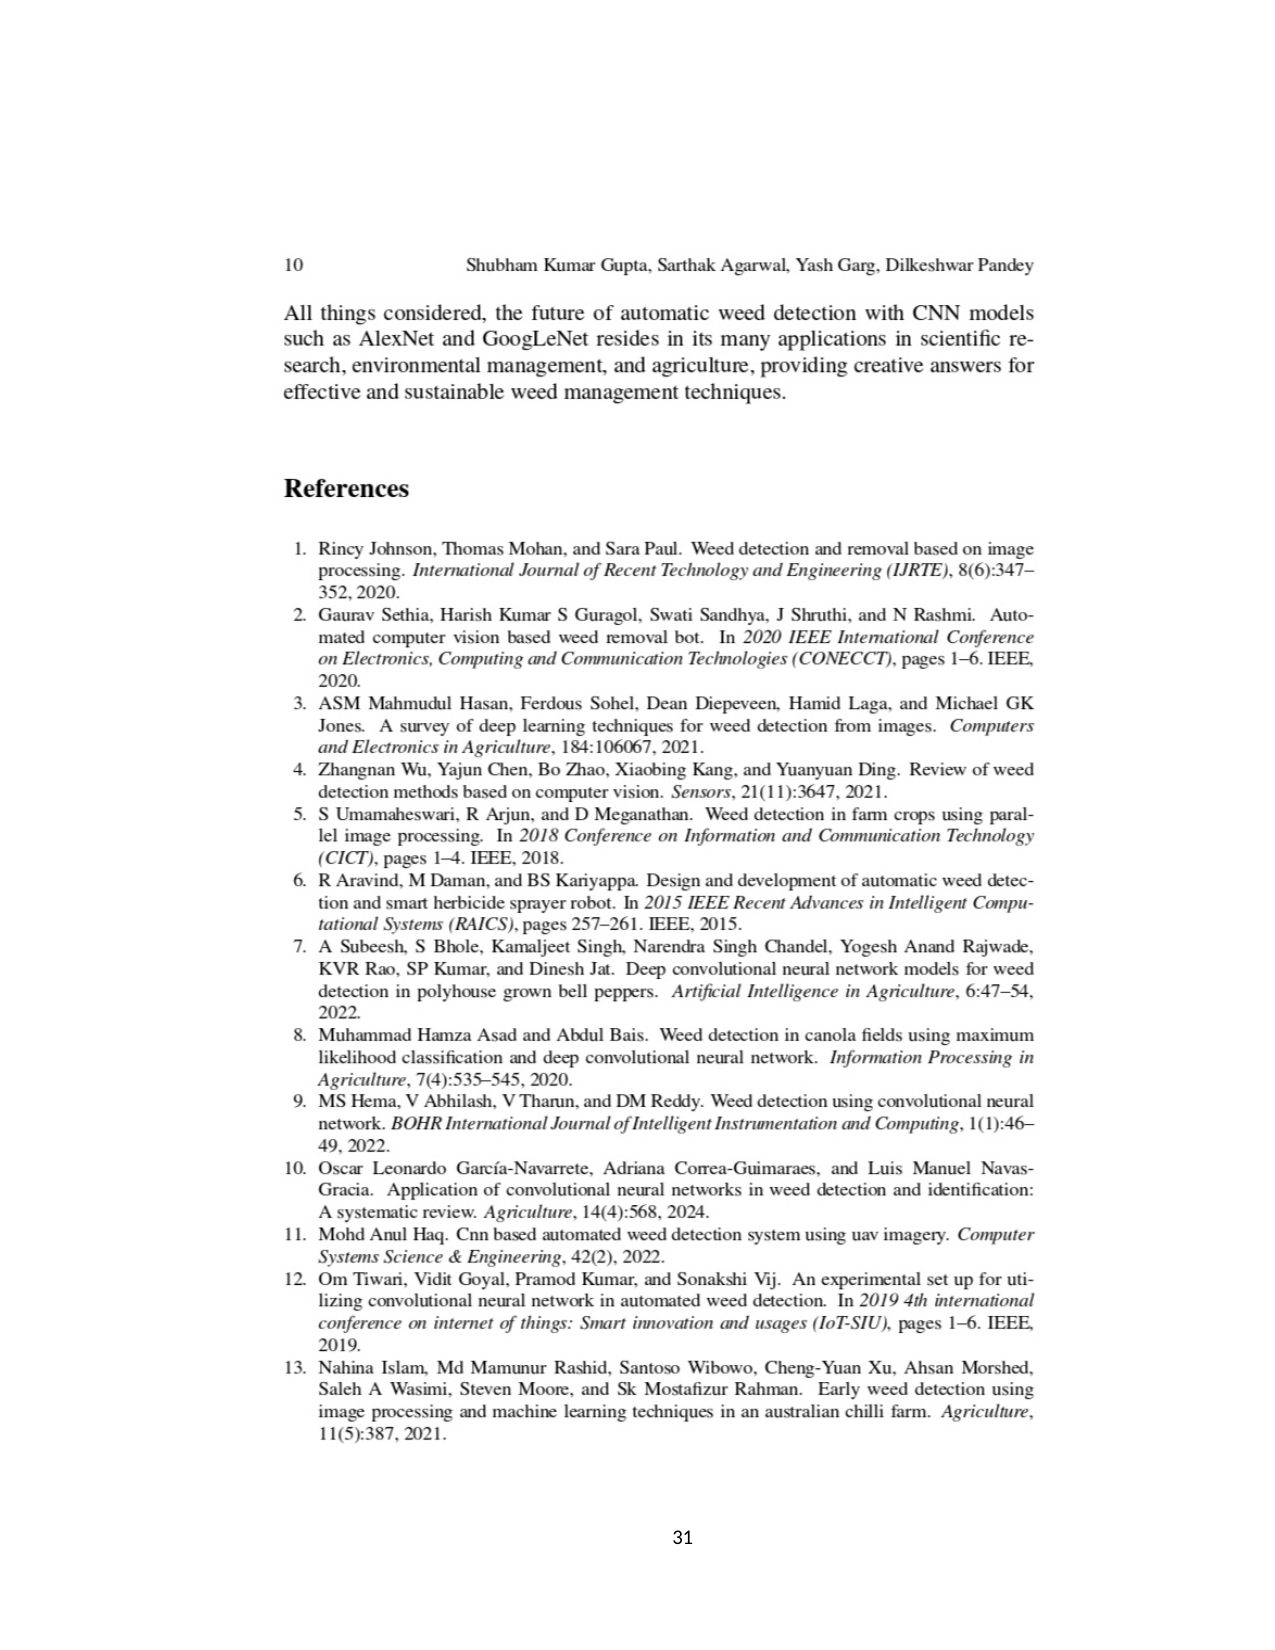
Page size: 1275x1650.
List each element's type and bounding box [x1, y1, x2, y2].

picture [207, 192, 1137, 1509]
